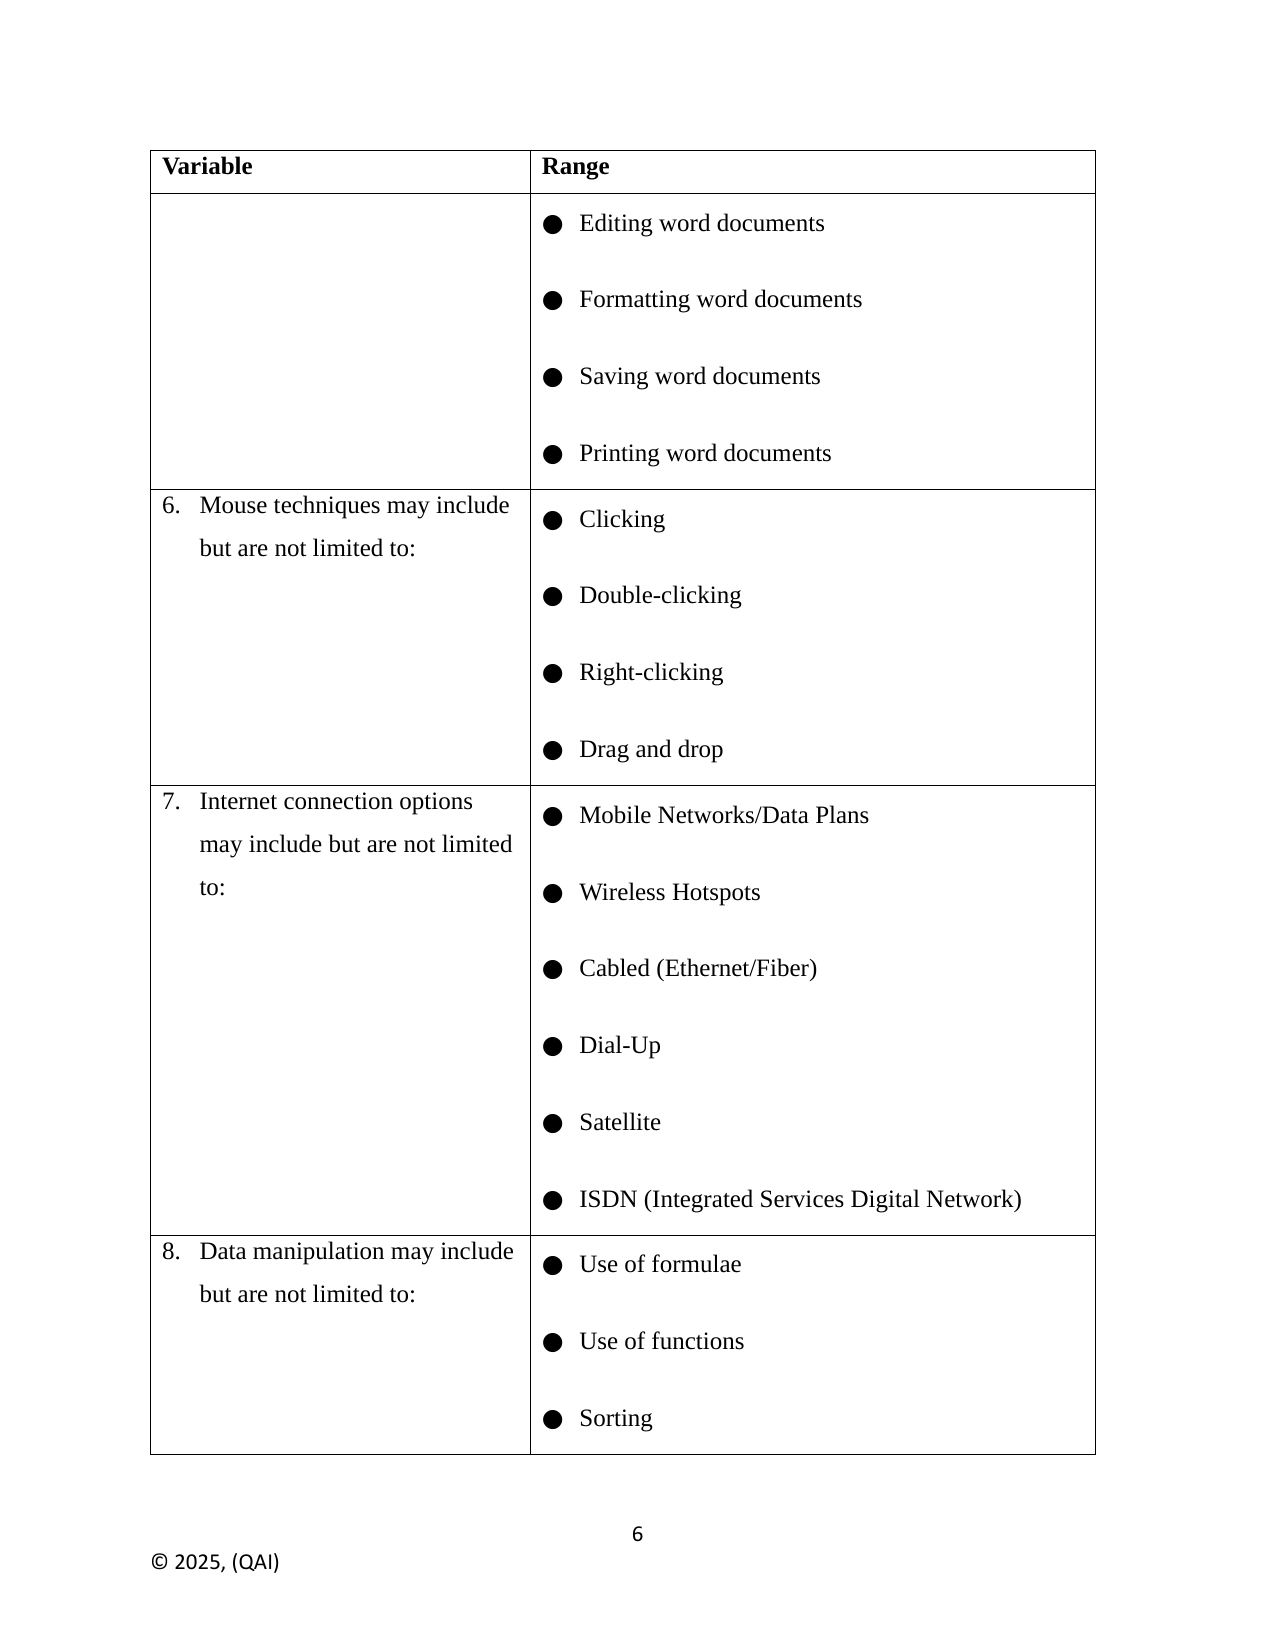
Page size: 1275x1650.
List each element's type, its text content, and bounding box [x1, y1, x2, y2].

table_cell Clicking Double-clicking Right-clicking Drag and drop [531, 490, 1095, 785]
table_cell Mouse techniques may include but are not limited to: [151, 490, 530, 785]
table_cell Mobile Networks/Data Plans Wireless Hotspots Cabled (Ethernet/Fiber) Dial-Up Satellite ISDN (Integrated Services Digital Network) [531, 786, 1095, 1235]
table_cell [531, 1236, 1095, 1454]
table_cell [151, 1236, 530, 1454]
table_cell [531, 194, 1095, 489]
table_header Variable [151, 151, 530, 193]
table_header Range [531, 151, 1095, 193]
table_cell Internet connection options may include but are not limited to: [151, 786, 530, 1235]
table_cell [151, 194, 530, 489]
